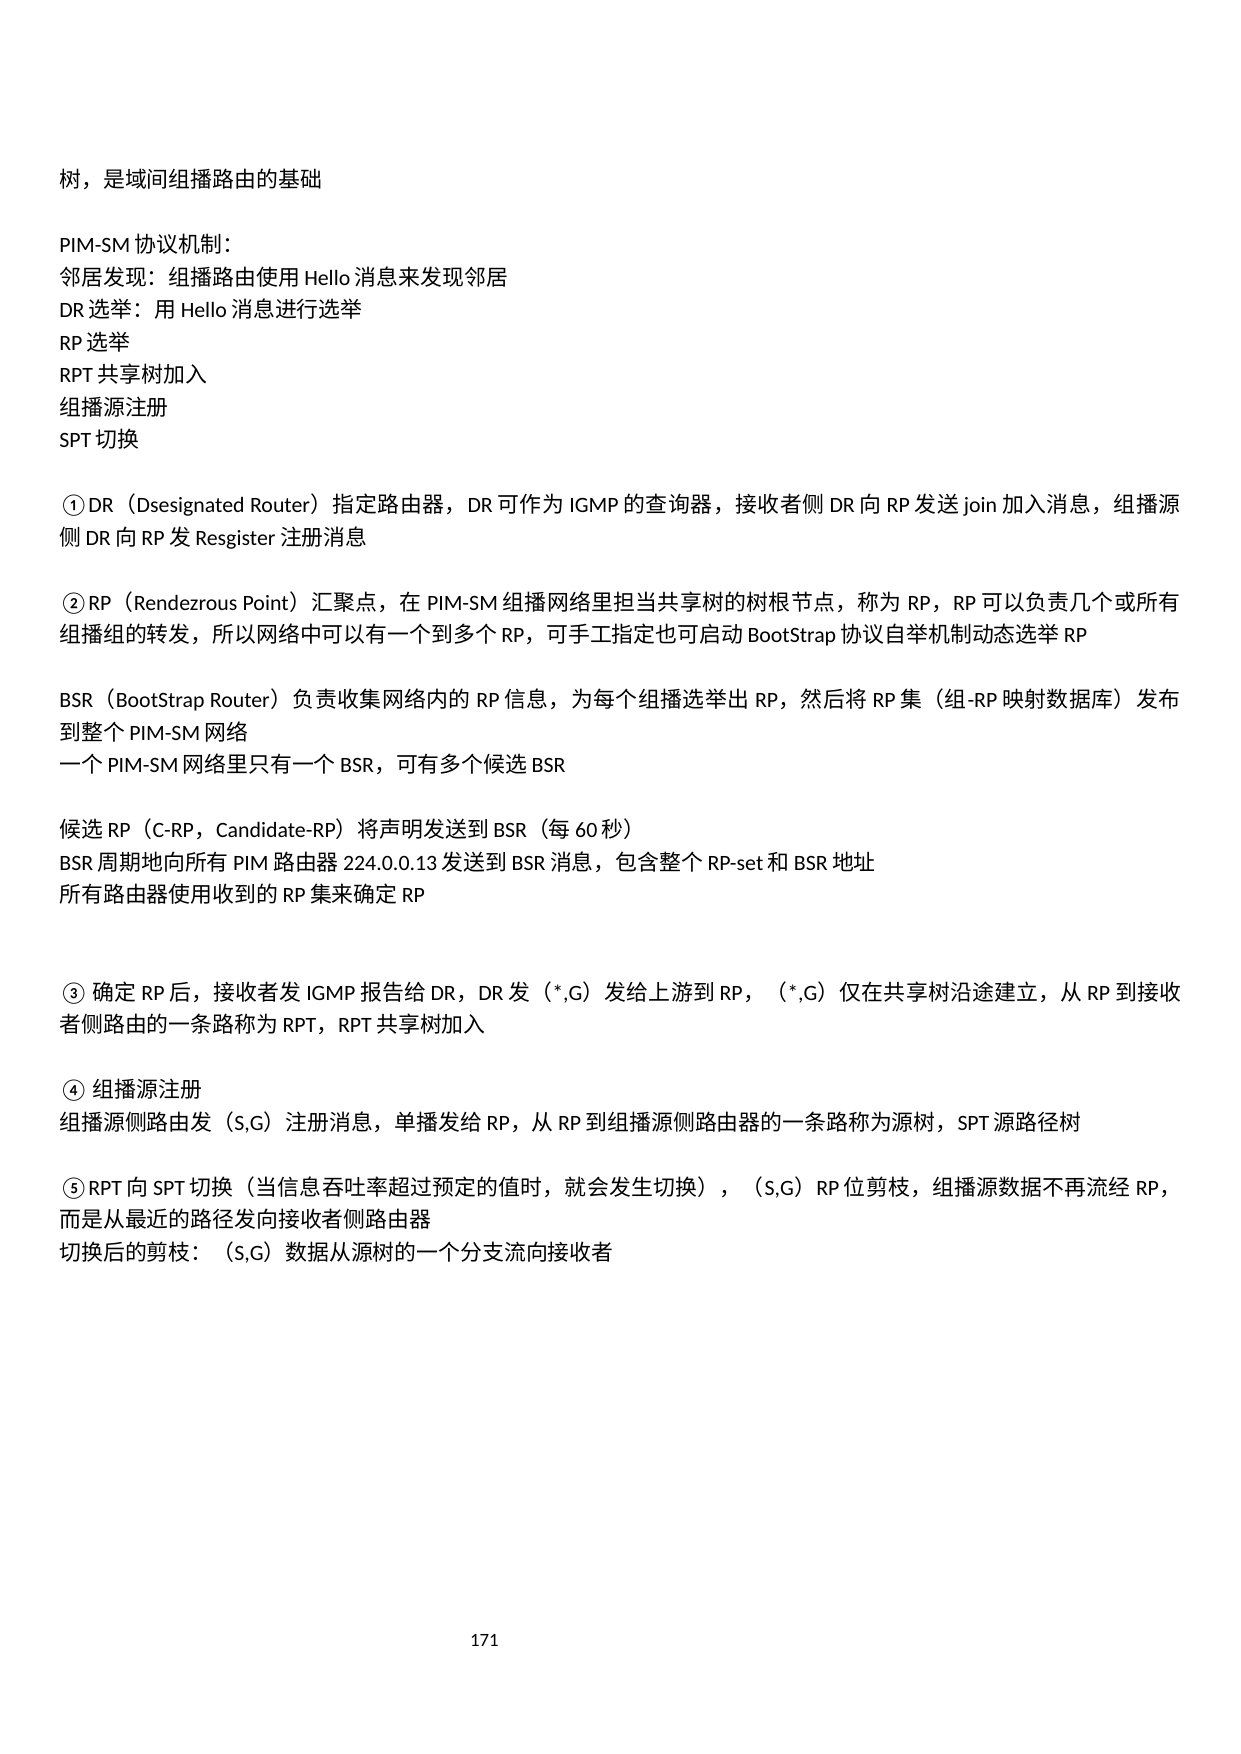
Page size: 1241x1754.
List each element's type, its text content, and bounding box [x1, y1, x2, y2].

text 切换后的剪枝：（S,G）数据从源树的一个分支流向接收者 [59, 1234, 1181, 1267]
text 一个PIM-SM网络里只有一个BSR，可有多个候选BSR [59, 747, 1181, 779]
text ②RP（Rendezrous Point）汇聚点，在PIM-SM组播网络里担当共享树的树根节点，称为RP，RP可以负责几个或所有组播组的转发，所以网络中可以有一个到多个RP，可手工指定也可启动BootStrap协议自举机制动态选举RP [59, 584, 1181, 649]
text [59, 162, 1181, 194]
text SPT切换 [59, 422, 1181, 454]
text BSR周期地向所有PIM路由器224.0.0.13发送到BSR消息，包含整个RP-set和BSR地址 [59, 844, 1181, 877]
text 组播源侧路由发（S,G）注册消息，单播发给RP，从RP到组播源侧路由器的一条路称为源树，SPT源路径树 [59, 1104, 1181, 1137]
text ④组播源注册 [59, 1072, 1181, 1104]
text 所有路由器使用收到的RP集来确定RP [59, 877, 1181, 909]
text PIM-SM协议机制： [59, 227, 1181, 259]
text 邻居发现：组播路由使用Hello消息来发现邻居 [59, 259, 1181, 292]
text ⑤RPT向SPT切换（当信息吞吐率超过预定的值时，就会发生切换），（S,G）RP位剪枝，组播源数据不再流经RP，而是从最近的路径发向接收者侧路由器 [59, 1169, 1181, 1234]
text BSR（BootStrap Router）负责收集网络内的RP信息，为每个组播选举出RP，然后将RP集（组-RP映射数据库）发布到整个PIM-SM网络 [59, 682, 1181, 747]
text ①DR（Dsesignated Router）指定路由器，DR可作为IGMP的查询器，接收者侧DR向RP发送join加入消息，组播源侧DR向RP发Resgister注册消息 [59, 487, 1181, 552]
text 候选RP（C-RP，Candidate-RP）将声明发送到BSR（每60秒） [59, 812, 1181, 844]
text RP选举 [59, 324, 1181, 357]
text DR选举：用Hello消息进行选举 [59, 292, 1181, 324]
text ③确定RP后，接收者发IGMP报告给DR，DR发（*,G）发给上游到RP，（*,G）仅在共享树沿途建立，从RP到接收者侧路由的一条路称为RPT，RPT共享树加入 [59, 974, 1181, 1039]
text 组播源注册 [59, 389, 1181, 422]
text RPT共享树加入 [59, 357, 1181, 389]
